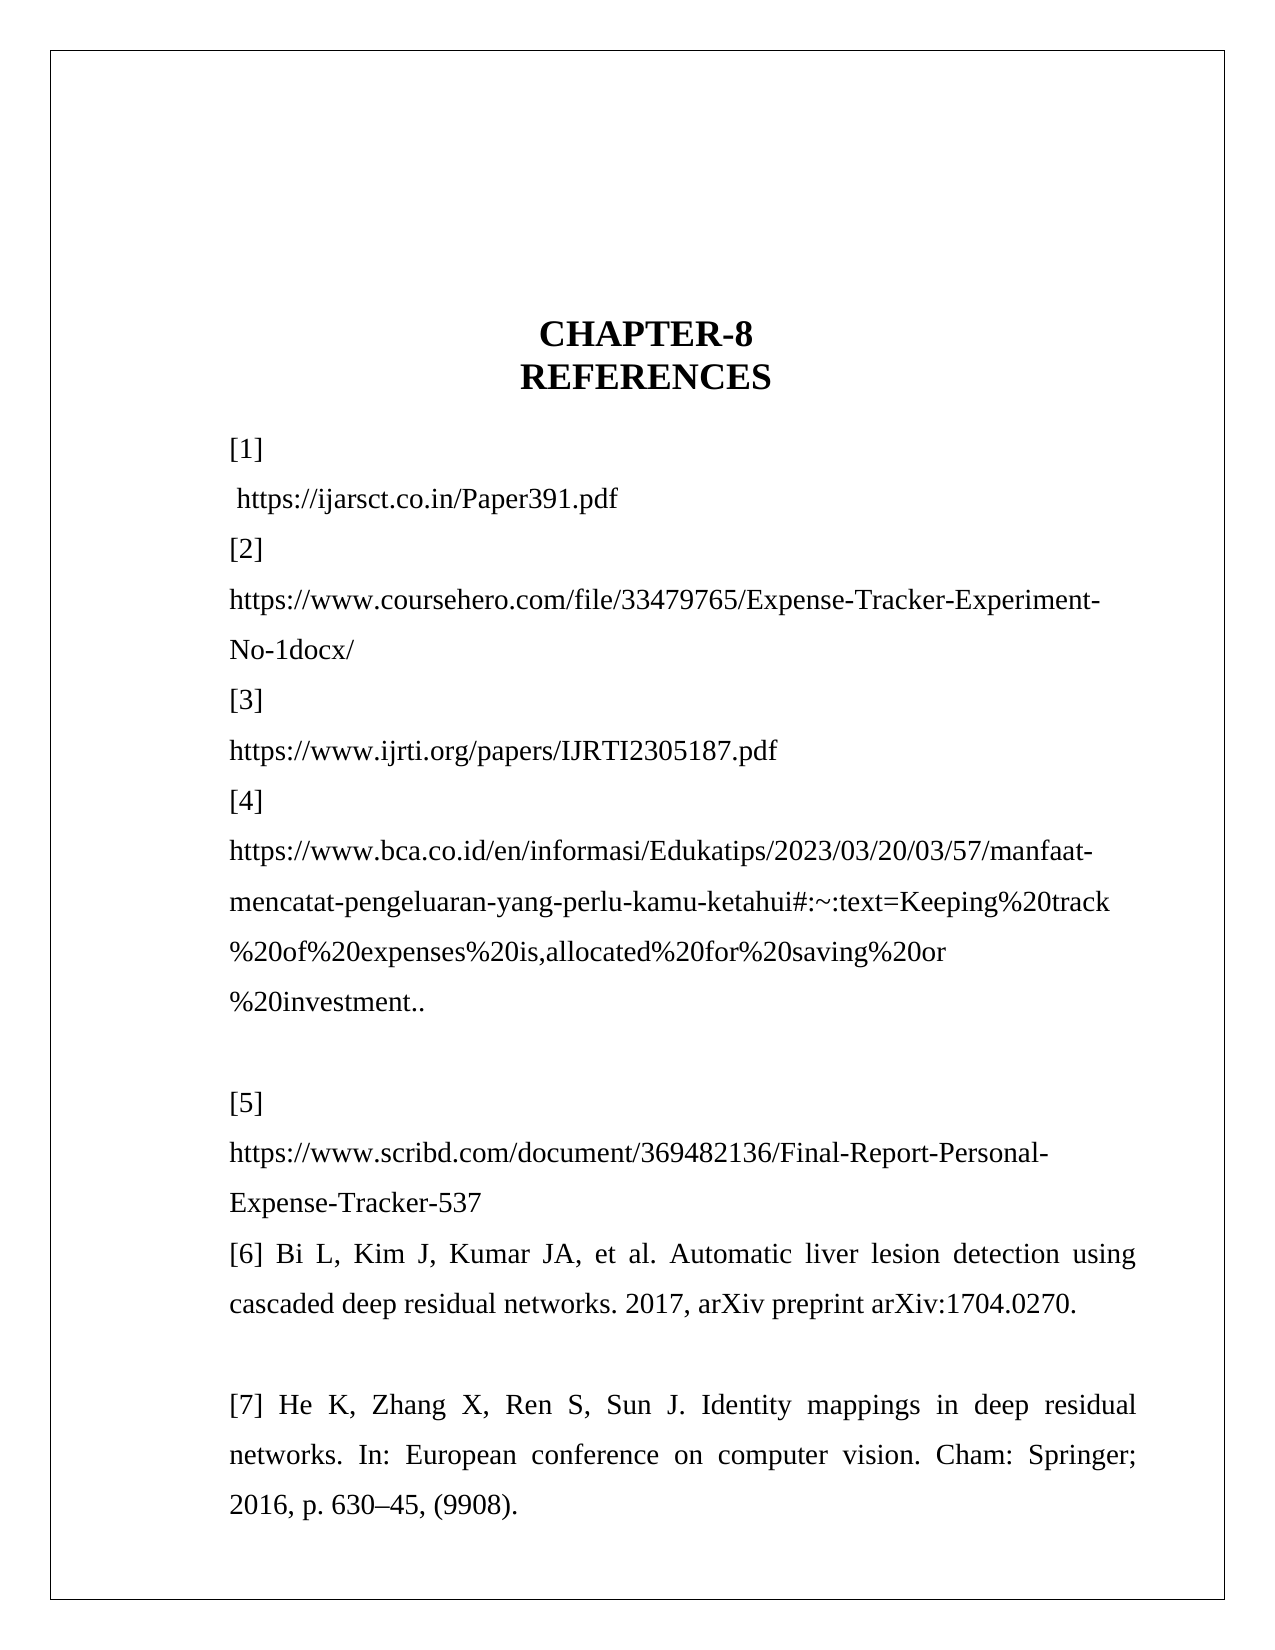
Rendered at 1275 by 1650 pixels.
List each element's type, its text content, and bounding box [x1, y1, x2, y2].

text REFERENCES [154, 354, 1138, 397]
text https://ijarsct.co.in/Paper391.pdf [229, 481, 1138, 515]
text [1] [229, 431, 1138, 464]
text [7] He K, Zhang X, Ren S, Sun J. Identity mappings in deep residual networks. In: European conference on computer vision. Cham: Springer; 2016, p. 630–45, (9908). [229, 1387, 1138, 1521]
text https://www.coursehero.com/file/33479765/Expense-Tracker-Experiment-No-1docx/ [229, 582, 1138, 666]
text [4] [229, 783, 1138, 817]
text CHAPTER-8 [154, 311, 1138, 354]
text [3] [229, 682, 1138, 716]
text https://www.bca.co.id/en/informasi/Edukatips/2023/03/20/03/57/manfaat-mencatat-pengeluaran-yang-perlu-kamu-ketahui#:~:text=Keeping%20track%20of%20expenses%20is,allocated%20for%20saving%20or%20investment.. [229, 833, 1138, 1018]
text https://www.scribd.com/document/369482136/Final-Report-Personal-Expense-Tracker-537 [229, 1135, 1138, 1219]
text [6] Bi L, Kim J, Kumar JA, et al. Automatic liver lesion detection using cascaded deep residual networks. 2017, arXiv preprint arXiv:1704.0270. [229, 1236, 1138, 1320]
text https://www.ijrti.org/papers/IJRTI2305187.pdf [229, 733, 1138, 766]
text [5] [229, 1085, 1138, 1118]
text [2] [229, 531, 1138, 565]
